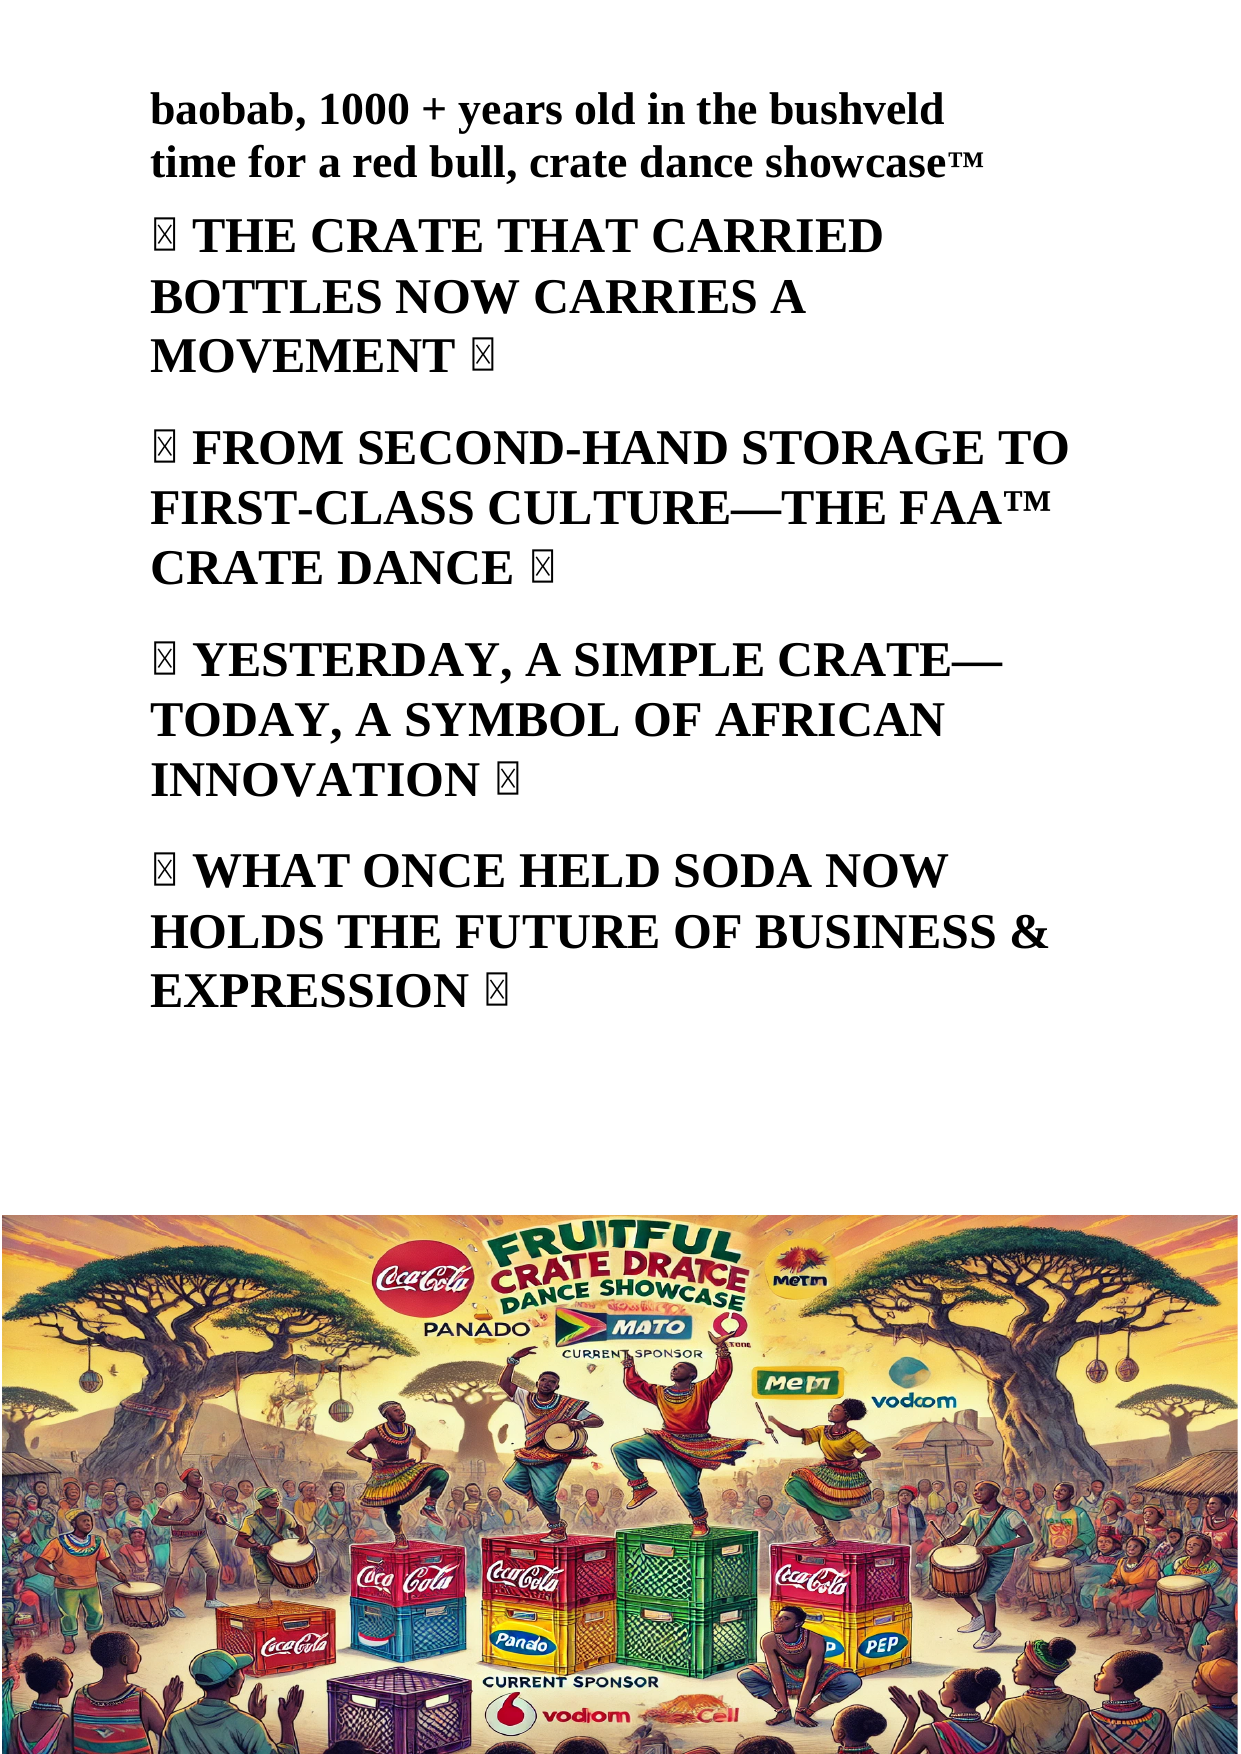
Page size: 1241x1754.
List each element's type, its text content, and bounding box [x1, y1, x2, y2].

text 🌳 YESTERDAY, A SIMPLE CRATE—TODAY, A SYMBOL OF AFRICAN INNOVATION 🌳 [150, 627, 1090, 810]
text 🌿 THE CRATE THAT CARRIED BOTTLES NOW CARRIES A MOVEMENT 🌿 [150, 204, 1090, 386]
text 🍃 FROM SECOND-HAND STORAGE TO FIRST-CLASS CULTURE—THE FAA™ CRATE DANCE 🍃 [150, 416, 1090, 598]
text 🌱 WHAT ONCE HELD SODA NOW HOLDS THE FUTURE OF BUSINESS & EXPRESSION 🌱 [150, 839, 1090, 1021]
picture [2, 1215, 1238, 1754]
